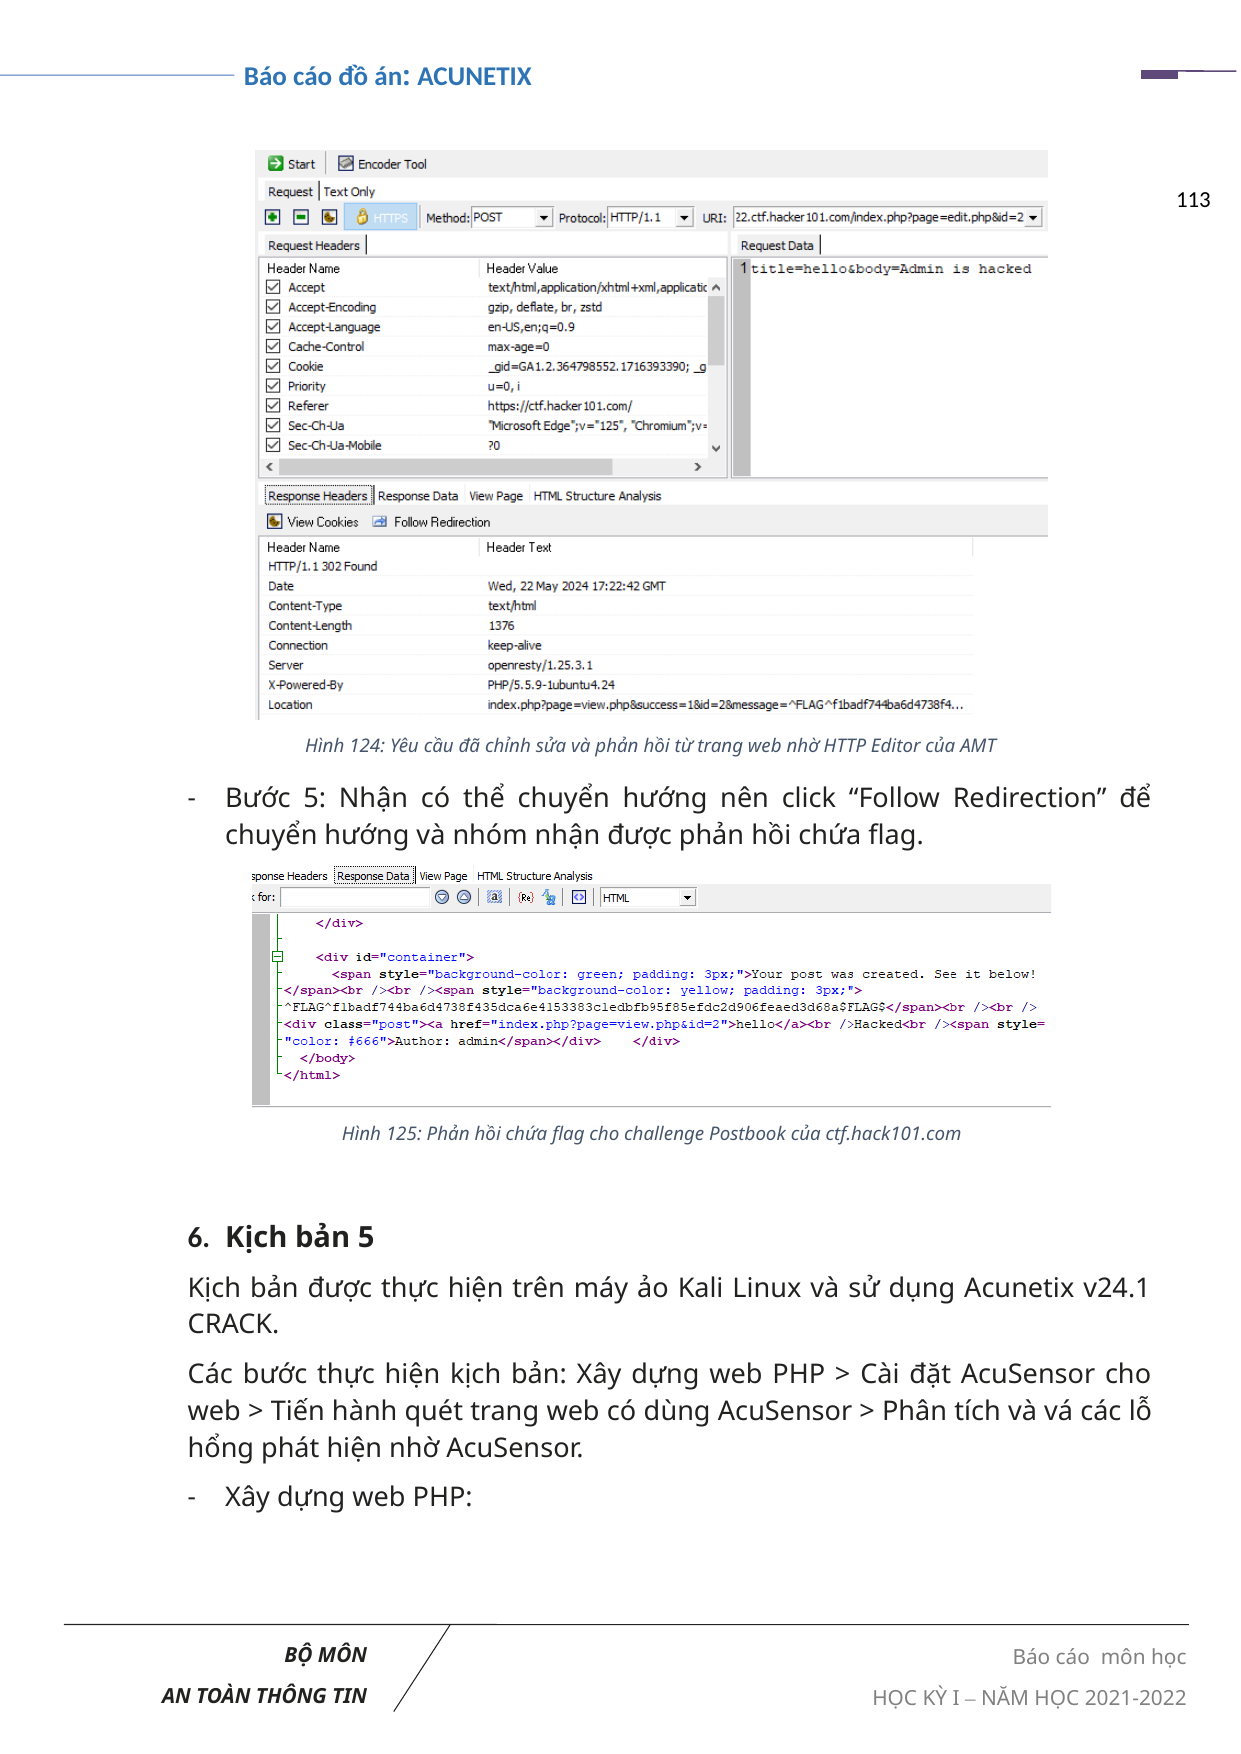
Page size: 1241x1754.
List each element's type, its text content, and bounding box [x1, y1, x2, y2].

list Bước 5: Nhận có thể chuyển hướng nên click “Follow Redirection” để chuyển hướng và nhóm nhận được phản hồi chứa flag. [187, 778, 1153, 852]
text Hình 124: Yêu cầu đã chỉnh sửa và phản hồi từ trang web nhờ HTTP Editor của AMT [150, 732, 1153, 758]
list Kịch bản 5 [187, 1216, 1153, 1256]
picture [255, 150, 1048, 720]
text Kịch bản được thực hiện trên máy ảo Kali Linux và sử dụng Acunetix v24.1 CRACK. [187, 1268, 1153, 1342]
picture [252, 864, 1052, 1108]
list Xây dựng web PHP: [187, 1477, 1153, 1514]
text Các bước thực hiện kịch bản: Xây dựng web PHP > Cài đặt AcuSensor cho web > Tiến hành quét trang web có dùng AcuSensor > Phân tích và vá các lỗ hổng phát hiện nhờ AcuSensor. [187, 1354, 1153, 1465]
text Hình 125: Phản hồi chứa flag cho challenge Postbook của ctf.hack101.com [150, 1120, 1153, 1146]
